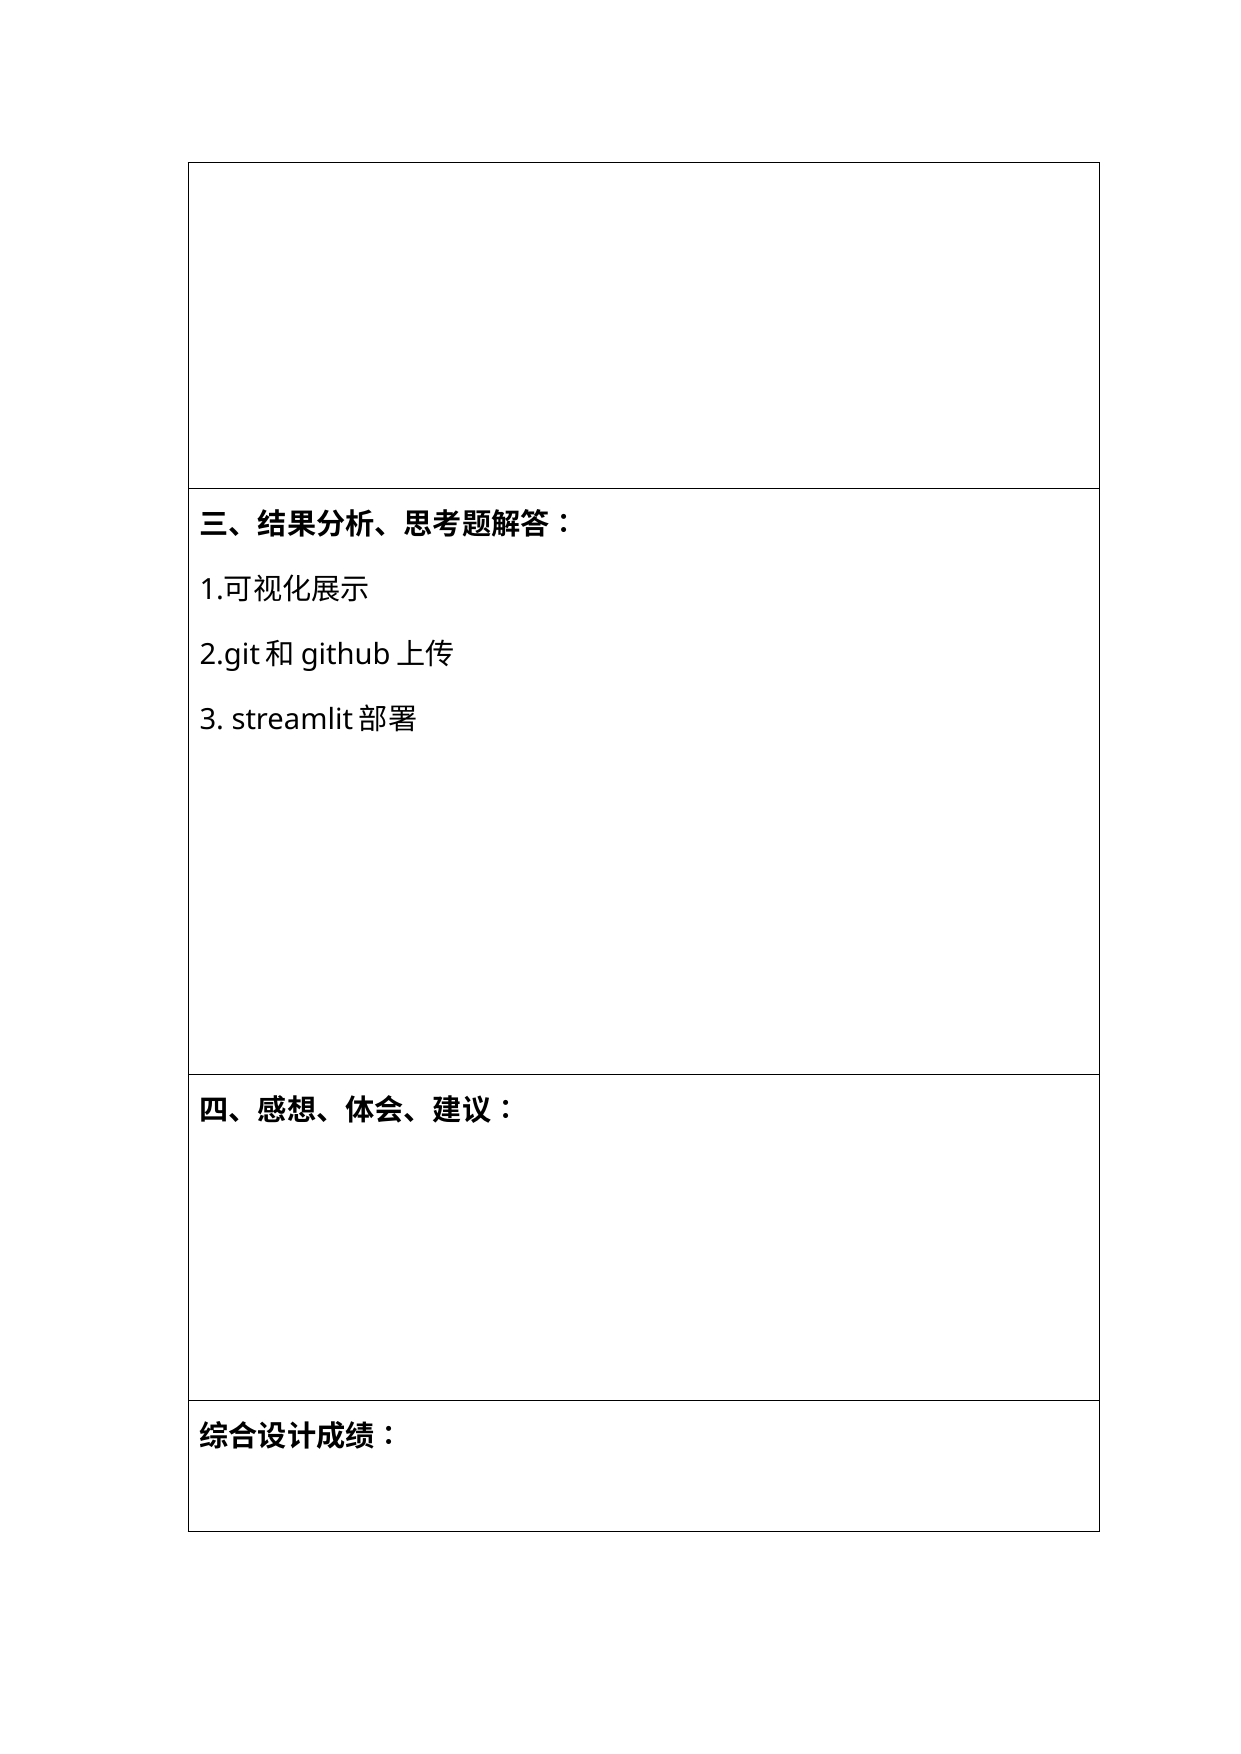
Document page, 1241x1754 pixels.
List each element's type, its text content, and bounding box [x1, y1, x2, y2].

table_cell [189, 1401, 1099, 1531]
table_header [189, 163, 1099, 488]
table_cell 四、感想、体会、建议∶ [189, 1075, 1099, 1400]
table_cell 三、结果分析、思考题解答∶ 1.可视化展示 2.git和github上传 3. streamlit部署 [189, 489, 1099, 1074]
